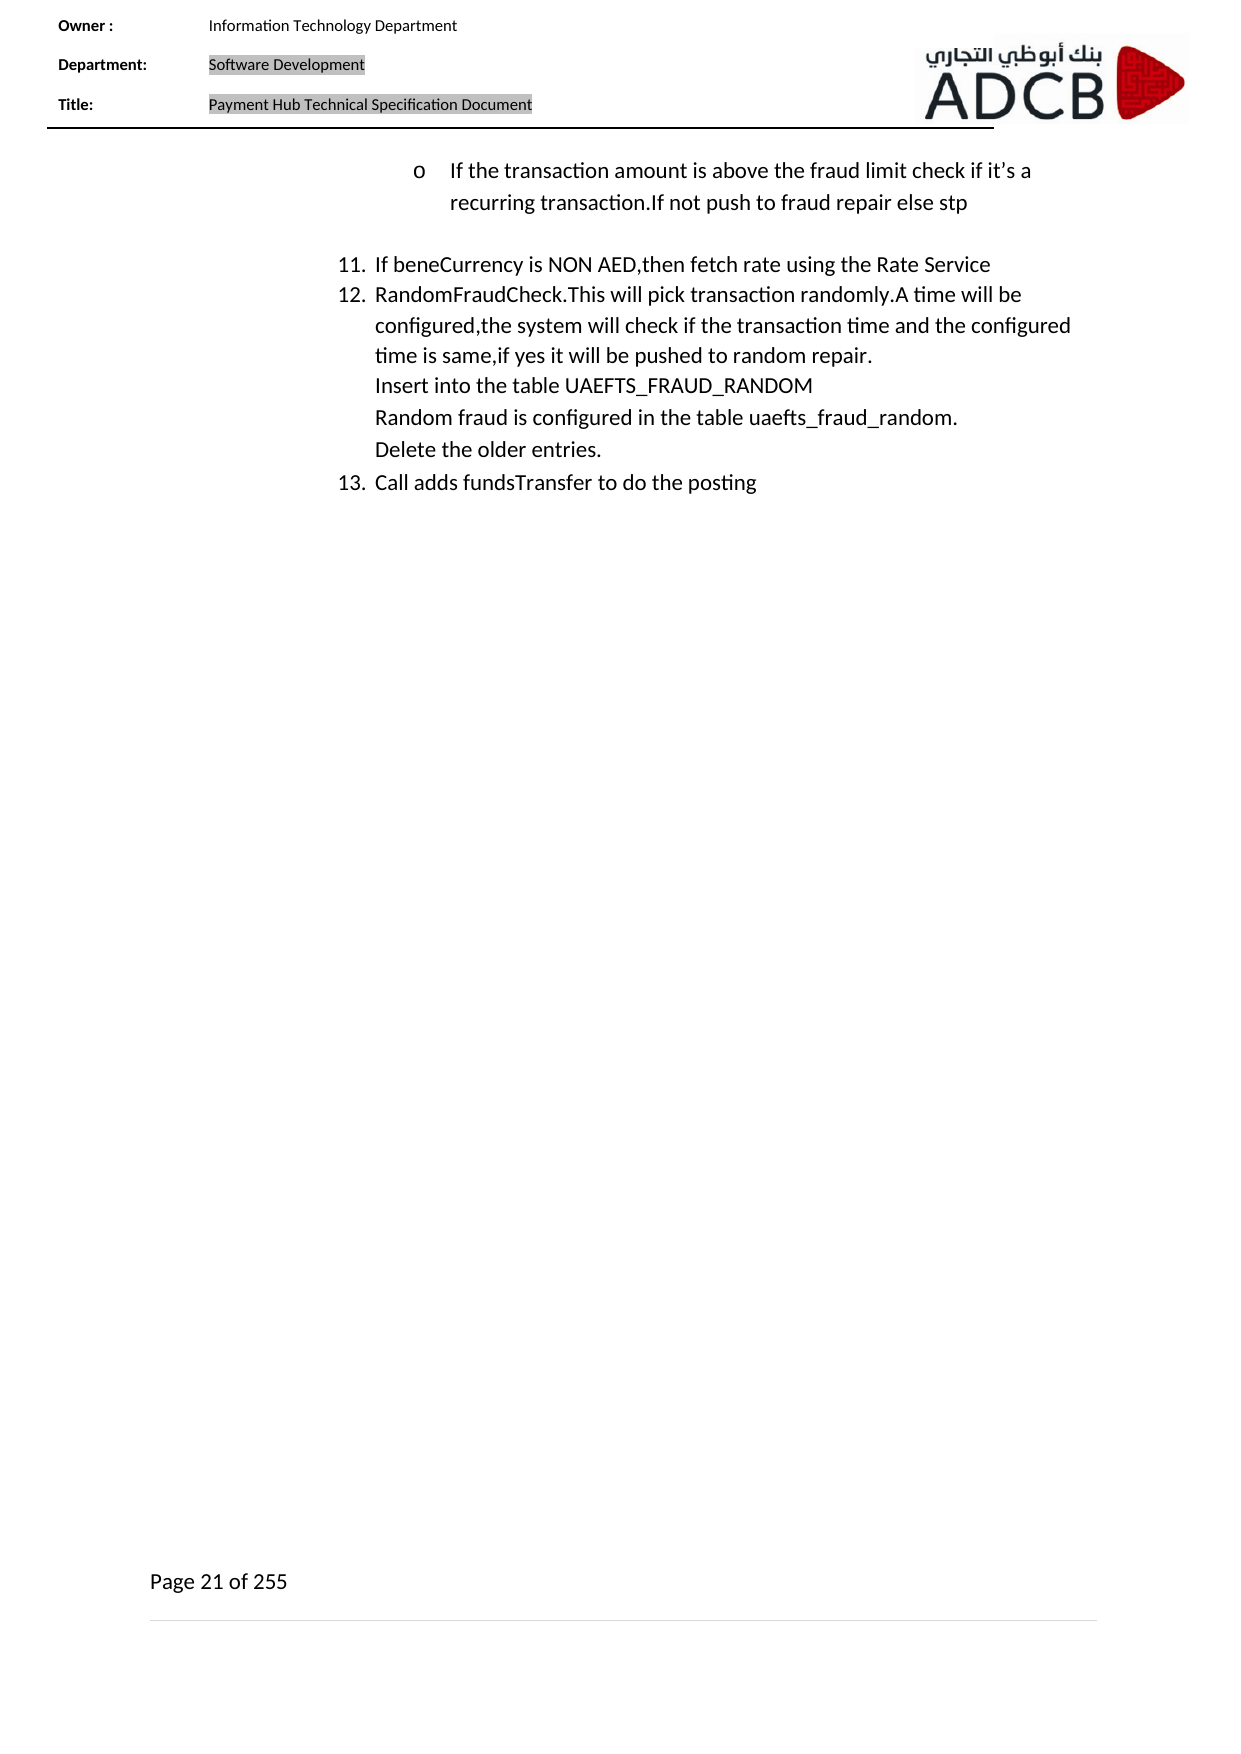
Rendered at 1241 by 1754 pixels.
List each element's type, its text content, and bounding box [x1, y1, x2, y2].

list If the transaction amount is above the fraud limit check if it’s a recurring transaction.If not push to fraud repair else stp [412, 157, 1097, 216]
picture [914, 33, 1189, 124]
list Call adds fundsTransfer to do the posting [337, 468, 1097, 496]
list RandomFraudCheck.This will pick transaction randomly.A time will be configured,the system will check if the transaction time and the configured time is same,if yes it will be pushed to random repair. [337, 281, 1097, 369]
list Delete the older entries. [375, 436, 1097, 464]
list Insert into the table UAEFTS_FRAUD_RANDOM [375, 371, 1097, 399]
list If beneCurrency is NON AED,then fetch rate using the Rate Service [337, 250, 1097, 278]
list Random fraud is configured in the table uaefts_fraud_random. [375, 403, 1097, 431]
